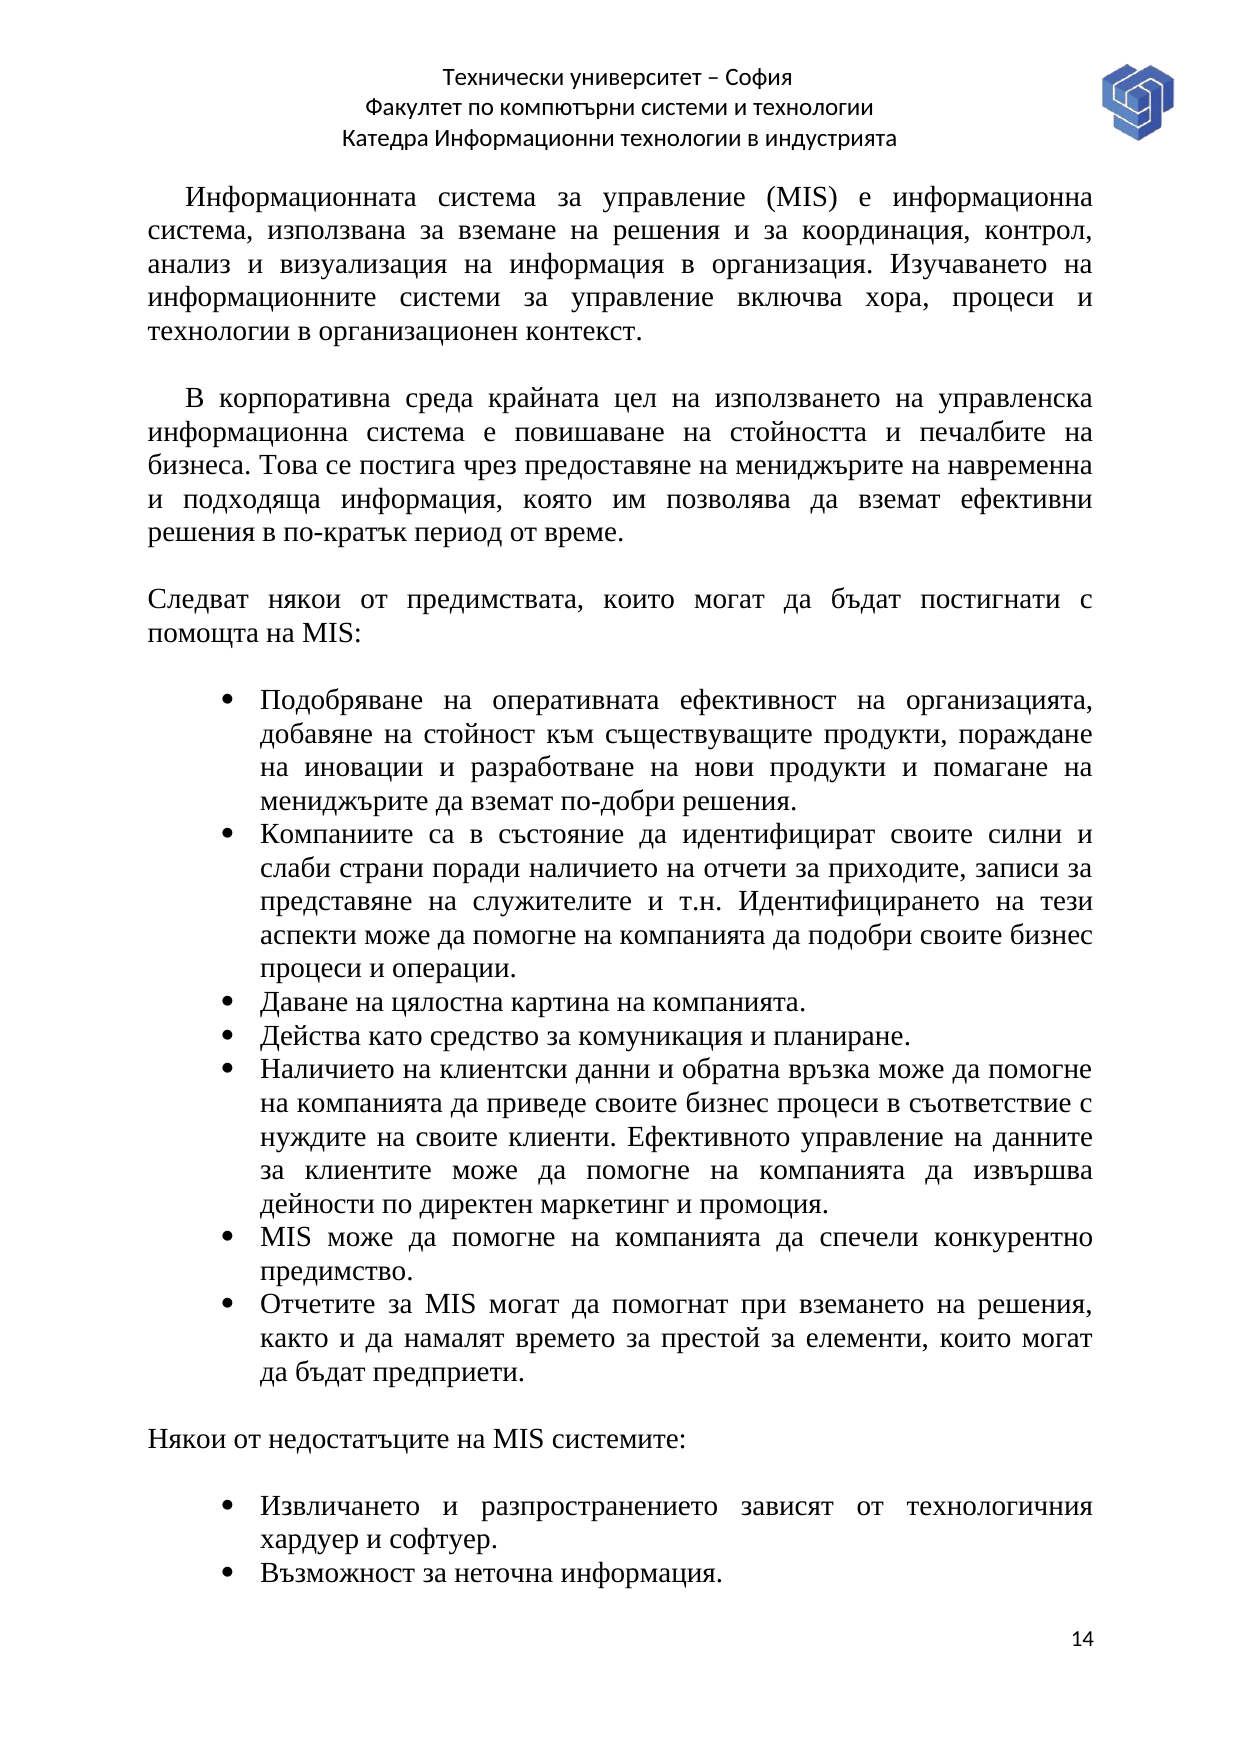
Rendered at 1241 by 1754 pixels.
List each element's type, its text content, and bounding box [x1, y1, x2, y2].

text Някои от недостатъците на MIS системите: [147, 1421, 1094, 1454]
text Информационната система за управление (MIS) е информационна система, използвана за вземане на решения и за координация, контрол, анализ и визуализация на информация в организация. Изучаването на информационните системи за управление включва хора, процеси и технологии в организационен контекст. [147, 179, 1094, 347]
list Действа като средство за комуникация и планиране. [222, 1018, 1094, 1051]
list Отчетите за MIS могат да помогнат при вземането на решения, както и да намалят времето за престой за елементи, които могат да бъдат предприети. [222, 1286, 1094, 1387]
list MIS може да помогне на компанията да спечели конкурентно предимство. [222, 1219, 1094, 1286]
picture [1092, 56, 1184, 148]
list Възможност за неточна информация. [222, 1555, 1094, 1589]
list Подобряване на оперативната ефективност на организацията, добавяне на стойност към съществуващите продукти, пораждане на иновации и разработване на нови продукти и помагане на мениджърите да вземат по-добри решения. [222, 682, 1094, 816]
list Наличието на клиентски данни и обратна връзка може да помогне на компанията да приведе своите бизнес процеси в съответствие с нуждите на своите клиенти. Ефективното управление на данните за клиентите може да помогне на компанията да извършва дейности по директен маркетинг и промоция. [222, 1051, 1094, 1219]
list Компаниите са в състояние да идентифицират своите силни и слаби страни поради наличието на отчети за приходите, записи за представяне на служителите и т.н. Идентифицирането на тези аспекти може да помогне на компанията да подобри своите бизнес процеси и операции. [222, 816, 1094, 984]
list Извличането и разпространението зависят от технологичния хардуер и софтуер. [222, 1488, 1094, 1555]
list Даване на цялостна картина на компанията. [222, 984, 1094, 1018]
text В корпоративна среда крайната цел на използването на управленска информационна система е повишаване на стойността и печалбите на бизнеса. Това се постига чрез предоставяне на мениджърите на навременна и подходяща информация, която им позволява да вземат ефективни решения в по-кратък период от време. [147, 380, 1094, 548]
text Следват някои от предимствата, които могат да бъдат постигнати с помощта на MIS: [147, 581, 1094, 648]
